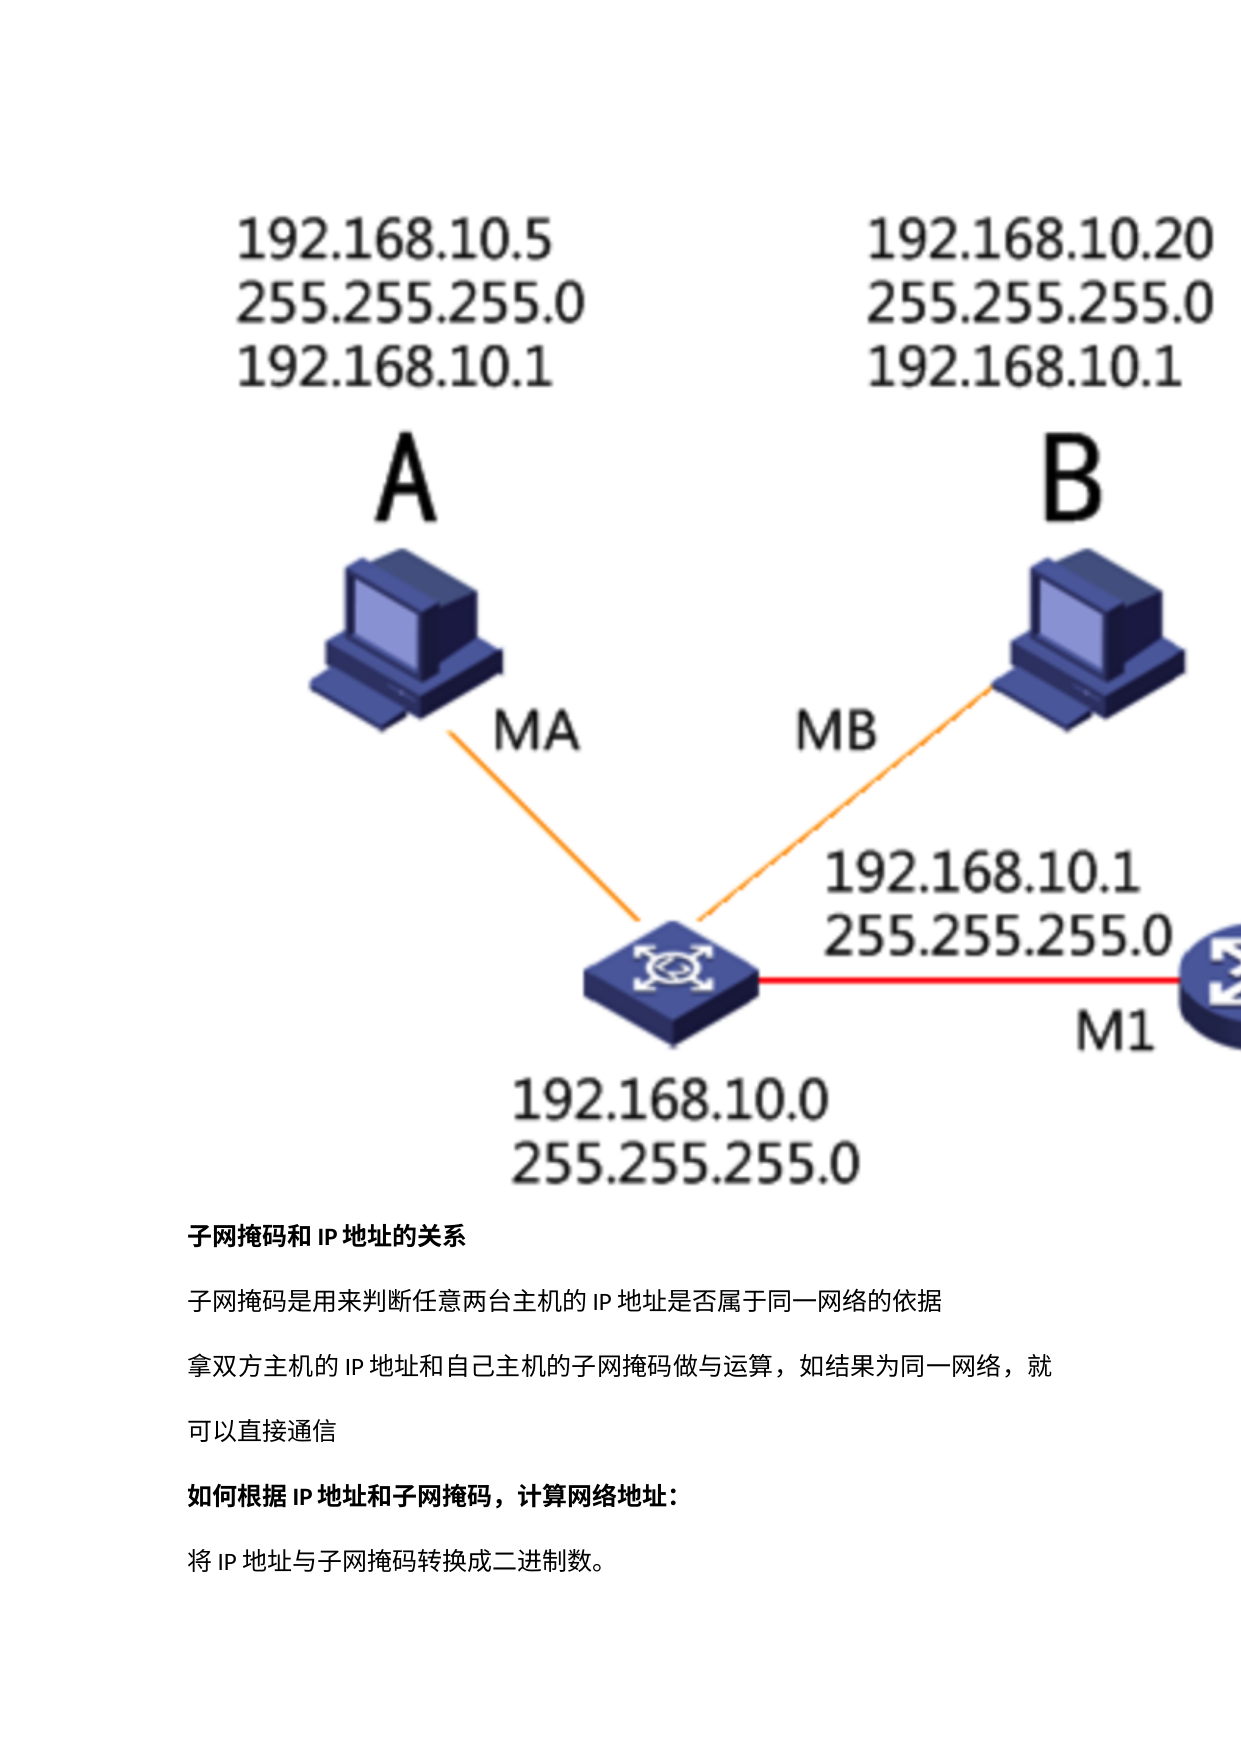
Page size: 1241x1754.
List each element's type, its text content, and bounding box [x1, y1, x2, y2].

text 子网掩码和IP地址的关系 [187, 1202, 1053, 1267]
text 如何根据IP地址和子网掩码，计算网络地址： [187, 1462, 1053, 1527]
text 拿双方主机的IP地址和自己主机的子网掩码做与运算，如结果为同一网络，就可以直接通信 [187, 1332, 1053, 1462]
text 将IP地址与子网掩码转换成二进制数。 [187, 1527, 1053, 1592]
text 子网掩码是用来判断任意两台主机的IP地址是否属于同一网络的依据 [187, 1267, 1053, 1332]
picture [187, 164, 1241, 1200]
